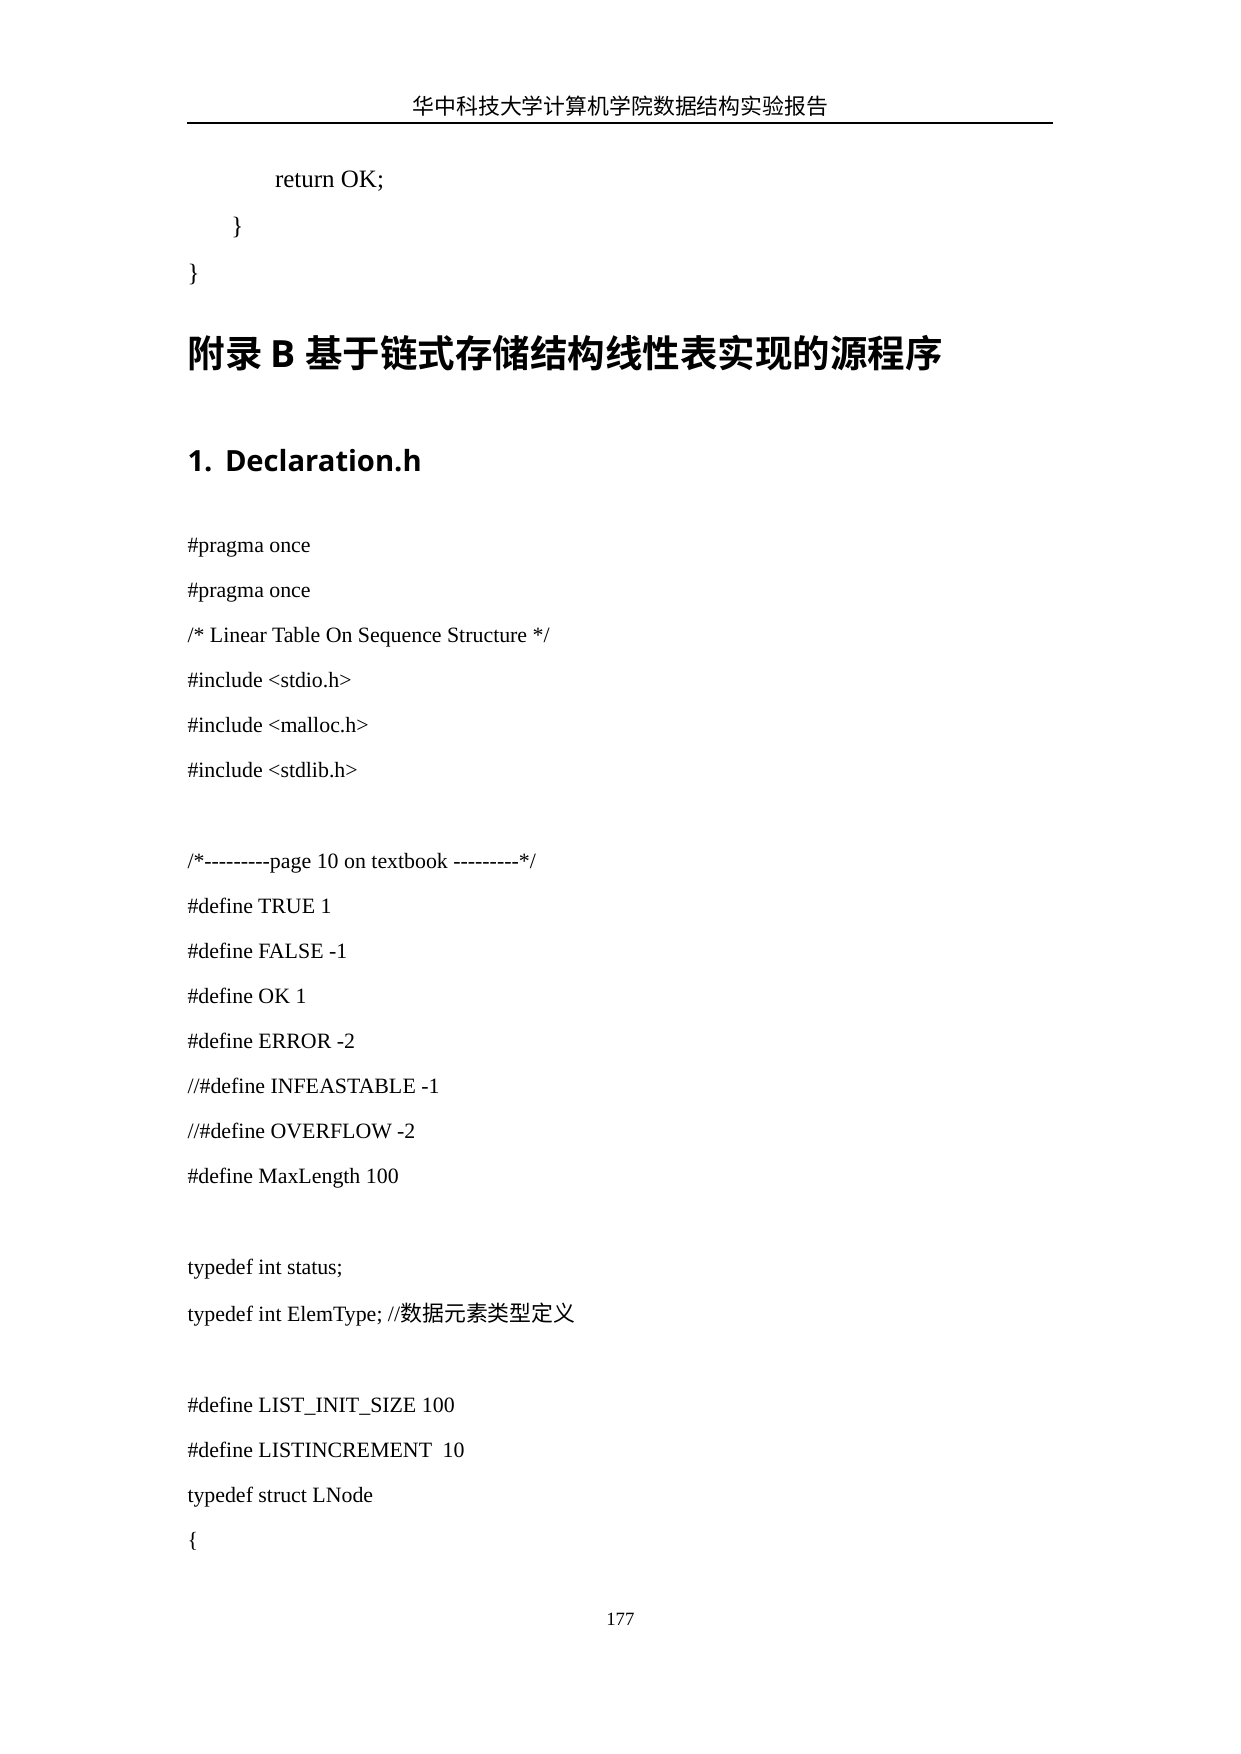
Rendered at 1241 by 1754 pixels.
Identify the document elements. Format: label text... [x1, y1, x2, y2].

text #include <stdlib.h> [187, 754, 1053, 786]
text #define ERROR -2 [187, 1024, 1053, 1057]
text #pragma once [187, 573, 1053, 606]
text /* Linear Table On Sequence Structure */ [187, 618, 1053, 651]
text #define TRUE 1 [187, 889, 1053, 922]
text typedef int ElemType; //数据元素类型定义 [187, 1295, 1053, 1328]
text } [187, 209, 1053, 241]
text #define OK 1 [187, 979, 1053, 1012]
text //#define INFEASTABLE -1 [187, 1069, 1053, 1102]
text //#define OVERFLOW -2 [187, 1115, 1053, 1147]
text /*---------page 10 on textbook ---------*/ [187, 844, 1053, 877]
text typedef int status; [187, 1250, 1053, 1282]
text #define FALSE -1 [187, 934, 1053, 967]
text } [187, 256, 1053, 288]
list Declaration.h [187, 427, 1053, 492]
text { [187, 1524, 1053, 1556]
text #include <malloc.h> [187, 709, 1053, 741]
text #define LIST_INIT_SIZE 100 [187, 1388, 1053, 1421]
text #define LISTINCREMENT 10 [187, 1434, 1053, 1466]
text typedef struct LNode [187, 1479, 1053, 1511]
text #pragma once [187, 528, 1053, 561]
subtitle 附录B 基于链式存储结构线性表实现的源程序 [187, 319, 1053, 384]
text return OK; [187, 162, 1053, 194]
text #include <stdio.h> [187, 664, 1053, 696]
text #define MaxLength 100 [187, 1160, 1053, 1192]
